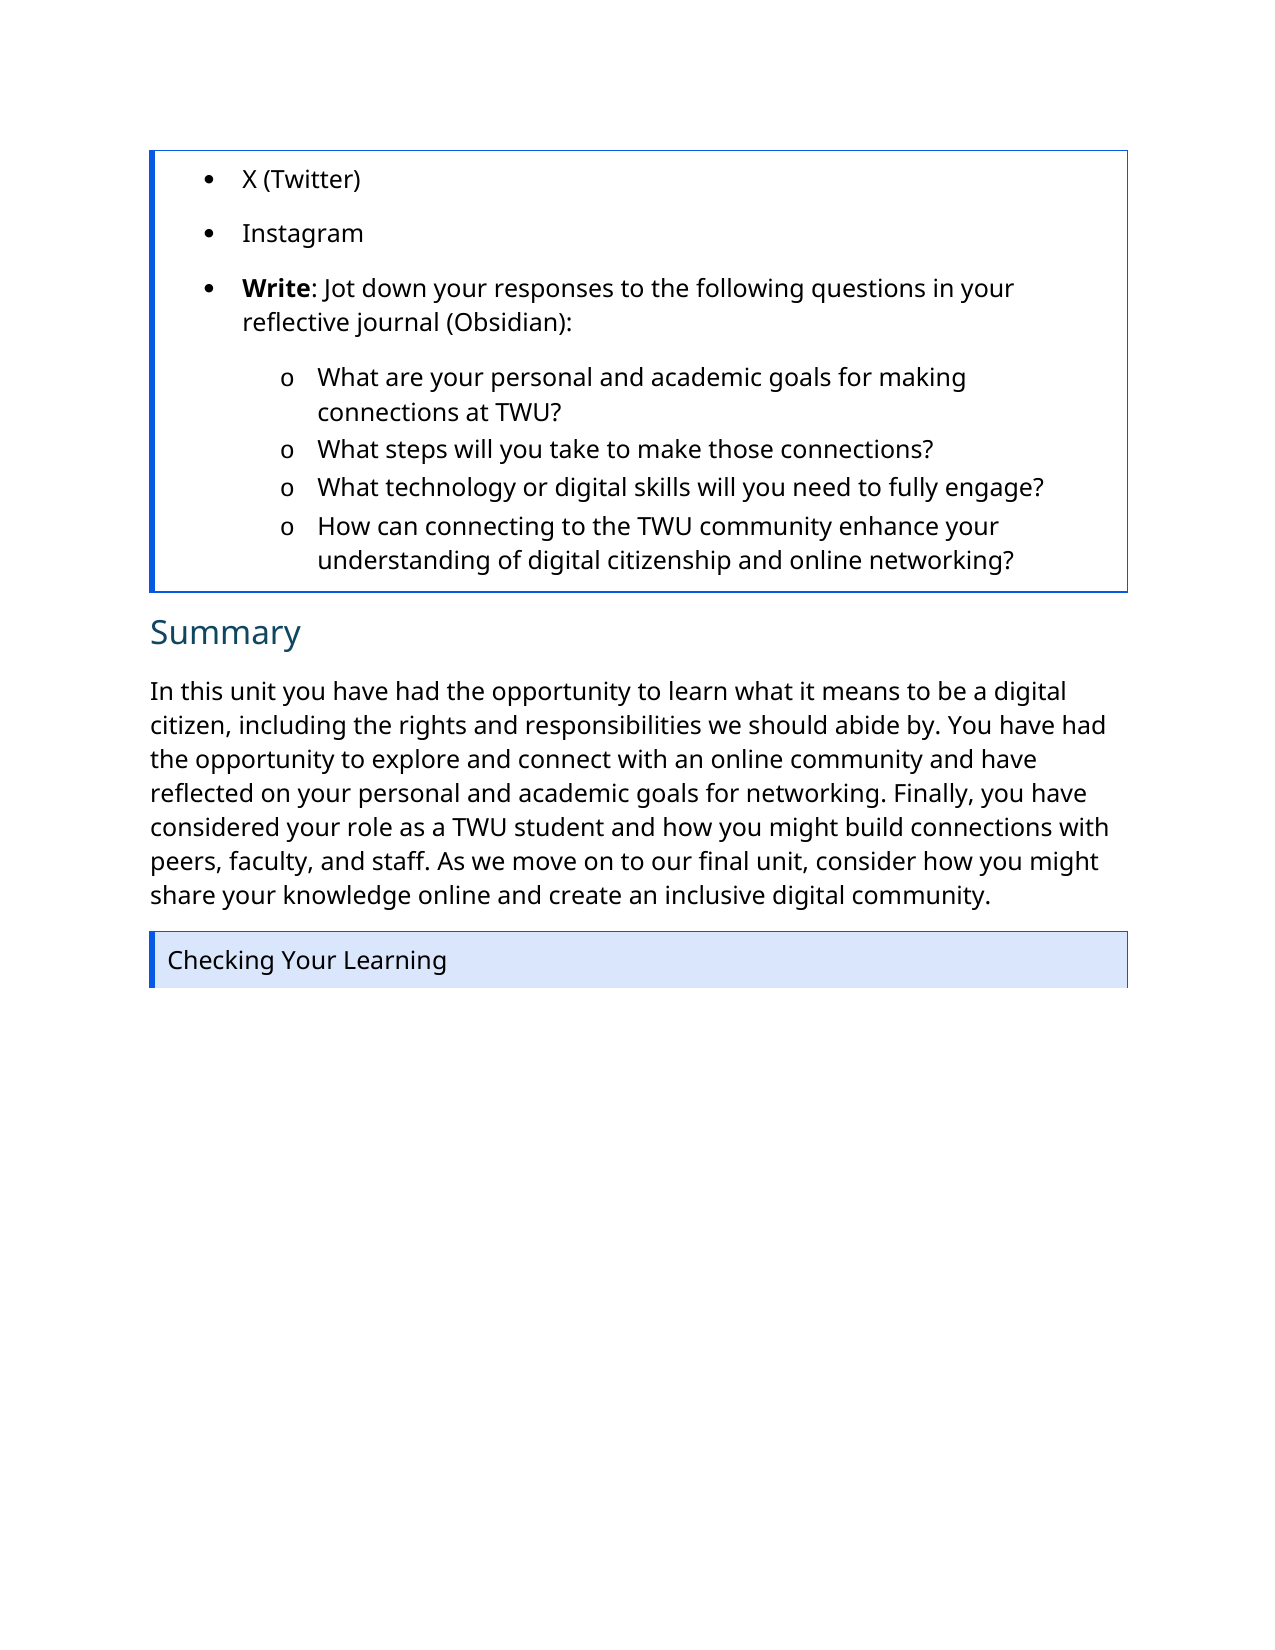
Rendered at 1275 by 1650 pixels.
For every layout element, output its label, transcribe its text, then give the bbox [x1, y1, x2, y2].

text In this unit you have had the opportunity to learn what it means to be a digital citizen, including the rights and responsibilities we should abide by. You have had the opportunity to explore and connect with an online community and have reflected on your personal and academic goals for networking. Finally, you have considered your role as a TWU student and how you might build connections with peers, faculty, and staff. As we move on to our final unit, consider how you might share your knowledge online and create an inclusive digital community. [150, 673, 1125, 912]
subtitle Summary [150, 609, 1125, 654]
table_header Checking Your Learning [155, 932, 1127, 988]
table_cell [155, 151, 1127, 591]
